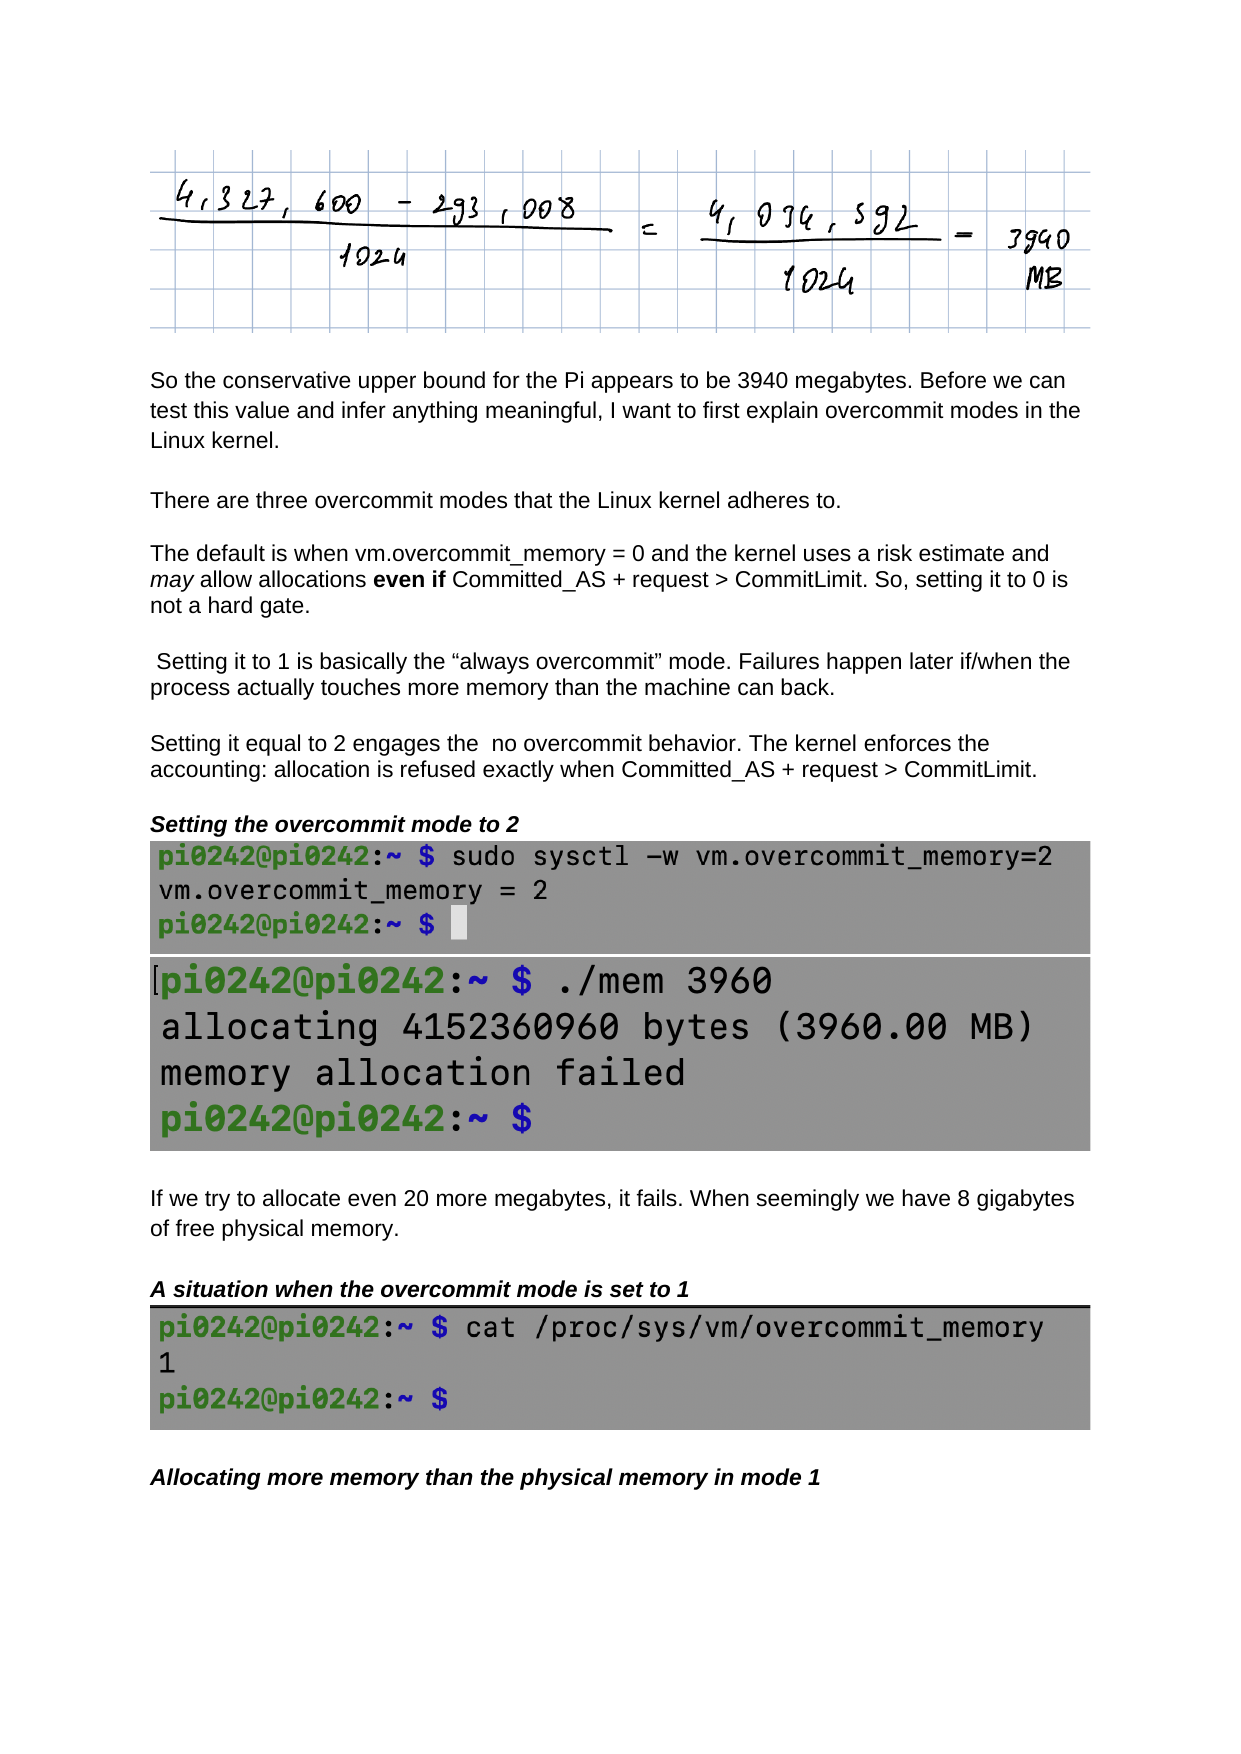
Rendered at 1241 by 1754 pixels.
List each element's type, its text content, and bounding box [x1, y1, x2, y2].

text Allocating more memory than the physical memory in mode 1 [150, 1464, 1090, 1490]
text Setting it equal to 2 engages the no overcommit behavior. The kernel enforces the accounting: allocation is refused exactly when Committed_AS + request > CommitLimit. [150, 729, 1090, 782]
text If we try to allocate even 20 more megabytes, it fails. When seemingly we have 8 gigabytes of free physical memory. A situation when the overcommit mode is set to 1 [150, 1185, 1090, 1302]
picture [150, 150, 1091, 333]
text Setting the overcommit mode to 2 [150, 811, 1090, 841]
picture [150, 841, 1091, 954]
text So the conservative upper bound for the Pi appears to be 3940 megabytes. Before we can test this value and infer anything meaningful, I want to first explain overcommit modes in the Linux kernel. [150, 367, 1090, 454]
text There are three overcommit modes that the Linux kernel adheres to. The default is when vm.overcommit_memory = 0 and the kernel uses a risk estimate and may allow allocations even if Committed_AS + request > CommitLimit. So, setting it to 0 is not a hard gate. [150, 487, 1090, 618]
text Setting it to 1 is basically the “always overcommit” mode. Failures happen later if/when the process actually touches more memory than the machine can back. [150, 648, 1090, 700]
picture [150, 957, 1091, 1151]
picture [150, 1305, 1091, 1430]
